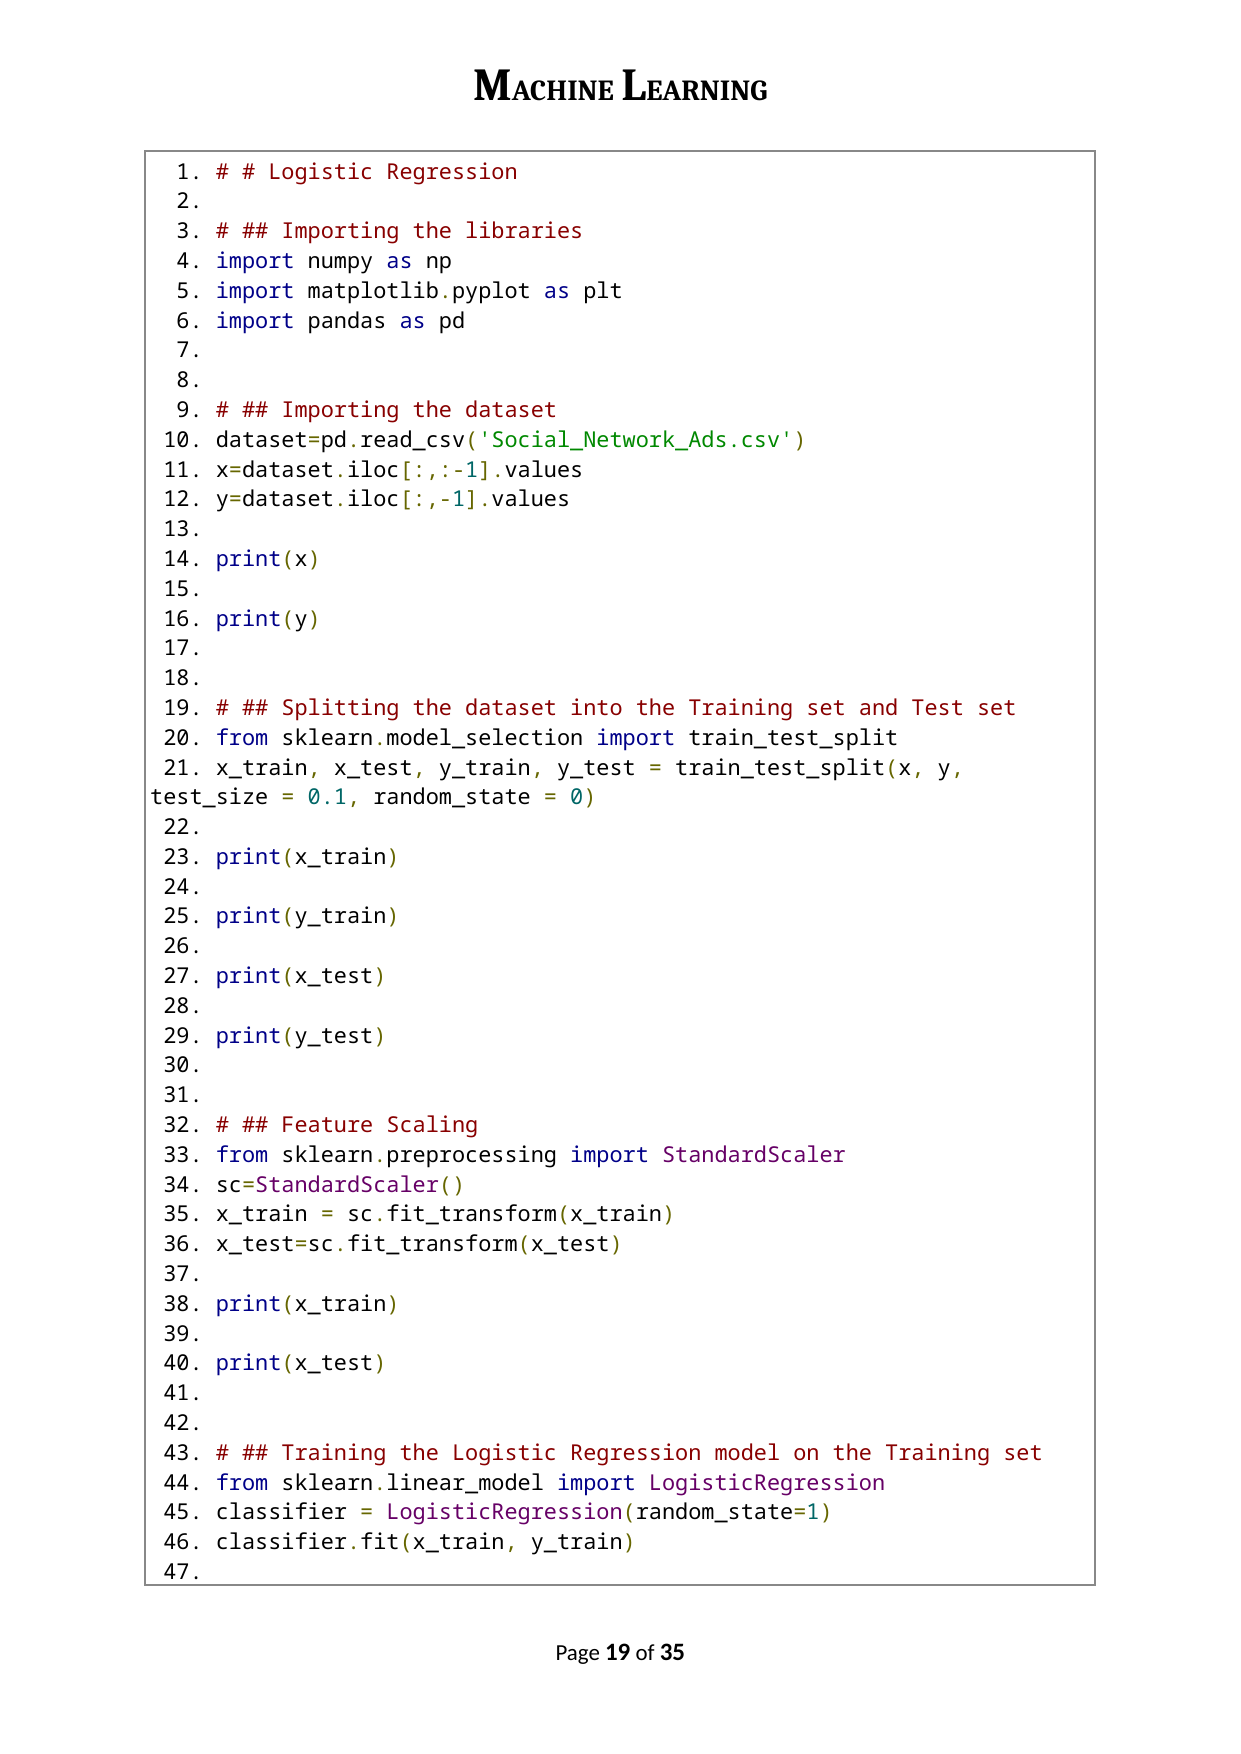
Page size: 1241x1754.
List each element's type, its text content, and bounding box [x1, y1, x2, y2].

text 47. [150, 1556, 1090, 1584]
text 24. [150, 871, 1090, 901]
text 20. from sklearn.model_selection import train_test_split [150, 722, 1090, 752]
text 7. [150, 334, 1090, 364]
text 17. [150, 632, 1090, 662]
text 25. print(y_train) [150, 901, 1090, 930]
text 29. print(y_test) [150, 1020, 1090, 1049]
text 36. x_test=sc.fit_transform(x_test) [150, 1228, 1090, 1258]
text 32. # ## Feature Scaling [150, 1109, 1090, 1139]
text 3. # ## Importing the libraries [150, 215, 1090, 245]
text 27. print(x_test) [150, 960, 1090, 990]
text 1. # # Logistic Regression [146, 152, 1094, 186]
text 4. import numpy as np [150, 245, 1090, 275]
text 33. from sklearn.preprocessing import StandardScaler [150, 1139, 1090, 1169]
text 40. print(x_test) [150, 1347, 1090, 1377]
text 5. import matplotlib.pyplot as plt [150, 275, 1090, 305]
text 18. [150, 662, 1090, 692]
text 44. from sklearn.linear_model import LogisticRegression [150, 1467, 1090, 1496]
text 2. [150, 186, 1090, 215]
text 41. [150, 1377, 1090, 1407]
text 46. classifier.fit(x_train, y_train) [150, 1526, 1090, 1556]
text 45. classifier = LogisticRegression(random_state=1) [150, 1496, 1090, 1526]
text 34. sc=StandardScaler() [150, 1169, 1090, 1198]
text 28. [150, 990, 1090, 1020]
text 14. print(x) [150, 543, 1090, 573]
text 12. y=dataset.iloc[:,-1].values [150, 483, 1090, 513]
text 13. [150, 513, 1090, 543]
text 35. x_train = sc.fit_transform(x_train) [150, 1198, 1090, 1228]
text 26. [150, 930, 1090, 960]
text 9. # ## Importing the dataset [150, 394, 1090, 424]
text 38. print(x_train) [150, 1288, 1090, 1318]
text 19. # ## Splitting the dataset into the Training set and Test set [150, 692, 1090, 722]
text 22. [150, 811, 1090, 841]
text 6. import pandas as pd [150, 305, 1090, 334]
text 23. print(x_train) [150, 841, 1090, 871]
text 21. x_train, x_test, y_train, y_test = train_test_split(x, y, test_size = 0.1, random_state = 0) [150, 752, 1090, 811]
text 39. [150, 1318, 1090, 1347]
text 8. [150, 364, 1090, 394]
text 11. x=dataset.iloc[:,:-1].values [150, 454, 1090, 483]
text 37. [150, 1258, 1090, 1288]
text 10. dataset=pd.read_csv('Social_Network_Ads.csv') [150, 424, 1090, 454]
text 42. [150, 1407, 1090, 1437]
text 31. [150, 1079, 1090, 1109]
text 15. [150, 573, 1090, 603]
text 16. print(y) [150, 603, 1090, 632]
text 43. # ## Training the Logistic Regression model on the Training set [150, 1437, 1090, 1467]
text 30. [150, 1049, 1090, 1079]
